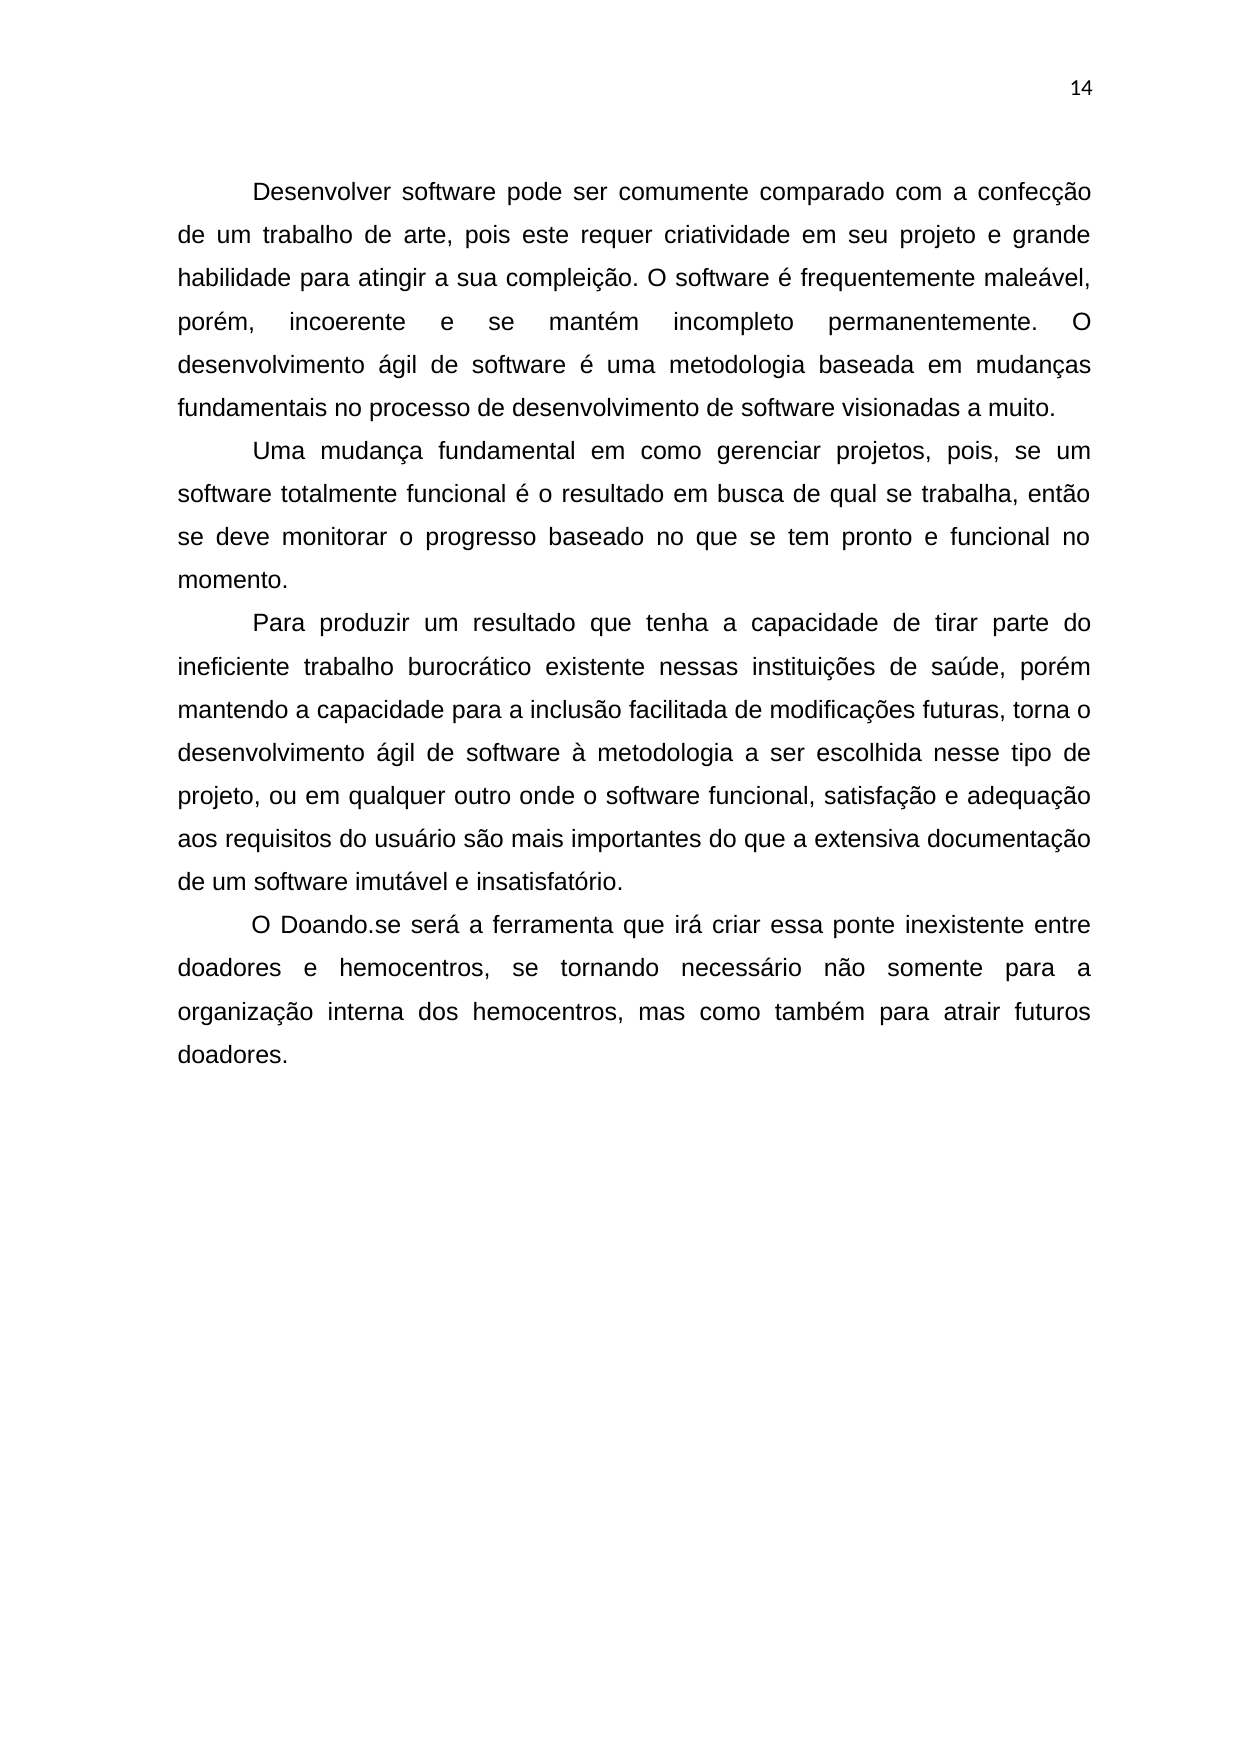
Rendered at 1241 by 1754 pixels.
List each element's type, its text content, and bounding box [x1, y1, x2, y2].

text Uma mudança fundamental em como gerenciar projetos, pois, se um software totalmente funcional é o resultado em busca de qual se trabalha, então se deve monitorar o progresso baseado no que se tem pronto e funcional no momento. [177, 436, 1092, 594]
text Para produzir um resultado que tenha a capacidade de tirar parte do ineficiente trabalho burocrático existente nessas instituições de saúde, porém mantendo a capacidade para a inclusão facilitada de modificações futuras, torna o desenvolvimento ágil de software à metodologia a ser escolhida nesse tipo de projeto, ou em qualquer outro onde o software funcional, satisfação e adequação aos requisitos do usuário são mais importantes do que a extensiva documentação de um software imutável e insatisfatório. [177, 608, 1092, 896]
text O Doando.se será a ferramenta que irá criar essa ponte inexistente entre doadores e hemocentros, se tornando necessário não somente para a organização interna dos hemocentros, mas como também para atrair futuros doadores. [177, 910, 1092, 1068]
text Desenvolver software pode ser comumente comparado com a confecção de um trabalho de arte, pois este requer criatividade em seu projeto e grande habilidade para atingir a sua compleição. O software é frequentemente maleável, porém, incoerente e se mantém incompleto permanentemente. O desenvolvimento ágil de software é uma metodologia baseada em mudanças fundamentais no processo de desenvolvimento de software visionadas a muito. [177, 177, 1092, 422]
